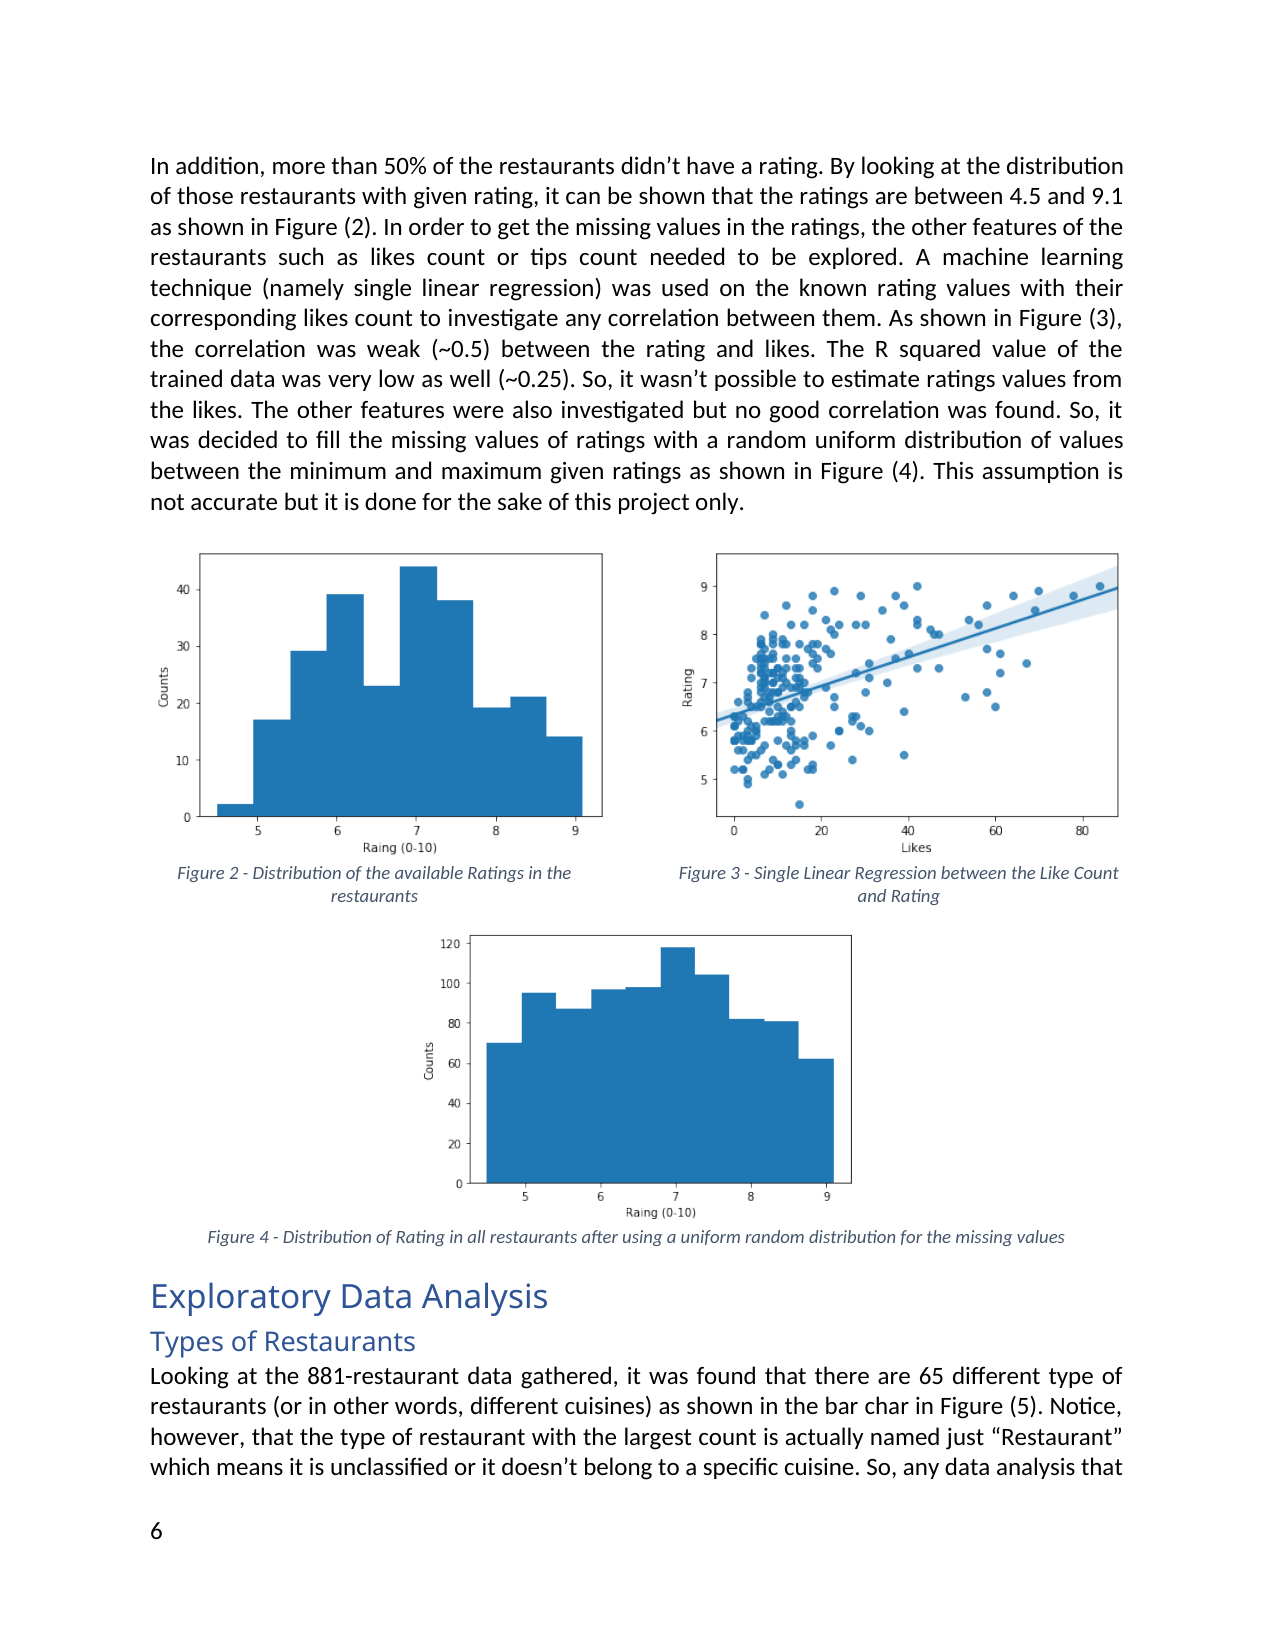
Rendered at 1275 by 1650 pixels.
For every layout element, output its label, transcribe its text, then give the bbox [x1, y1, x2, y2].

subtitle Types of Restaurants [150, 1323, 1125, 1360]
picture [417, 928, 859, 1226]
subtitle Exploratory Data Analysis [150, 1273, 1125, 1319]
picture [674, 546, 1126, 862]
text Figure 3 - Single Linear Regression between the Like Count and Rating [674, 862, 1125, 907]
picture [150, 546, 609, 862]
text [150, 1360, 1125, 1482]
text Figure 2 - Distribution of the available Ratings in the restaurants [150, 862, 601, 907]
text Figure 4 - Distribution of Rating in all restaurants after using a uniform random distribution for the missing values [150, 1225, 1125, 1248]
text In addition, more than 50% of the restaurants didn’t have a rating. By looking at the distribution of those restaurants with given rating, it can be shown that the ratings are between 4.5 and 9.1 as shown in Figure (2). In order to get the missing values in the ratings, the other features of the restaurants such as likes count or tips count needed to be explored. A machine learning technique (namely single linear regression) was used on the known rating values with their corresponding likes count to investigate any correlation between them. As shown in Figure (3), the correlation was weak (~0.5) between the rating and likes. The R squared value of the trained data was very low as well (~0.25). So, it wasn’t possible to estimate ratings values from the likes. The other features were also investigated but no good correlation was found. So, it was decided to fill the missing values of ratings with a random uniform distribution of values between the minimum and maximum given ratings as shown in Figure (4). This assumption is not accurate but it is done for the sake of this project only. [150, 150, 1125, 516]
